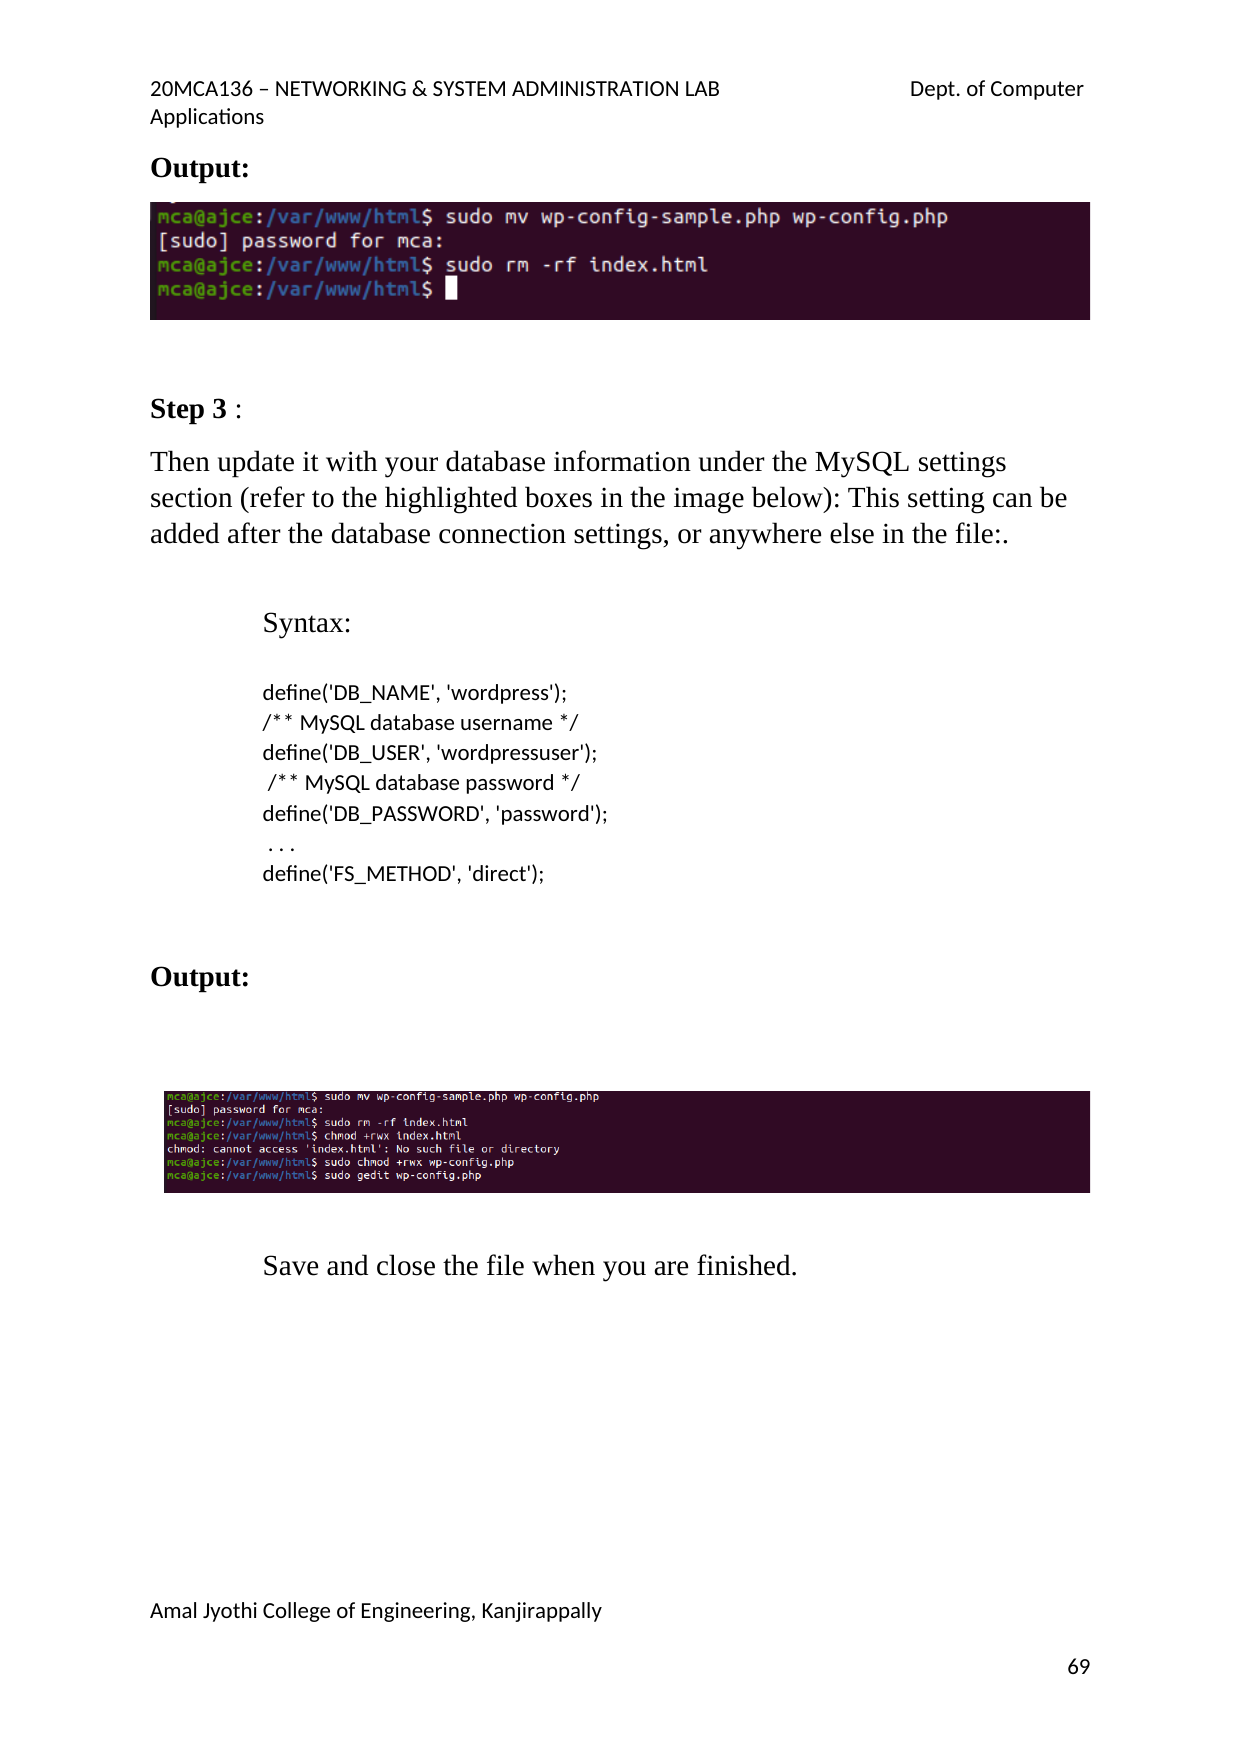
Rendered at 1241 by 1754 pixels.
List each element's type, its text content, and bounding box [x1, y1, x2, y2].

text Output: [150, 959, 1090, 992]
text /** MySQL database password */ [262, 768, 1090, 796]
picture [150, 202, 1091, 320]
text Output: [150, 150, 1090, 183]
picture [164, 1091, 1091, 1193]
text define('DB_USER', 'wordpressuser'); [262, 738, 1090, 766]
text Save and close the file when you are finished. [262, 1248, 1090, 1281]
text /** MySQL database username */ [262, 708, 1090, 736]
text define('DB_PASSWORD', 'password'); [262, 799, 1090, 827]
text define('FS_METHOD', 'direct'); [262, 859, 1090, 887]
text Syntax: [262, 606, 1090, 639]
text . . . [262, 829, 1090, 857]
text Step 3 : [150, 391, 1090, 425]
text Then update it with your database information under the MySQL settings section (refer to the highlighted boxes in the image below): This setting can be added after the database connection settings, or anywhere else in the file:. [150, 444, 1090, 550]
text define('DB_NAME', 'wordpress'); [262, 678, 1090, 706]
